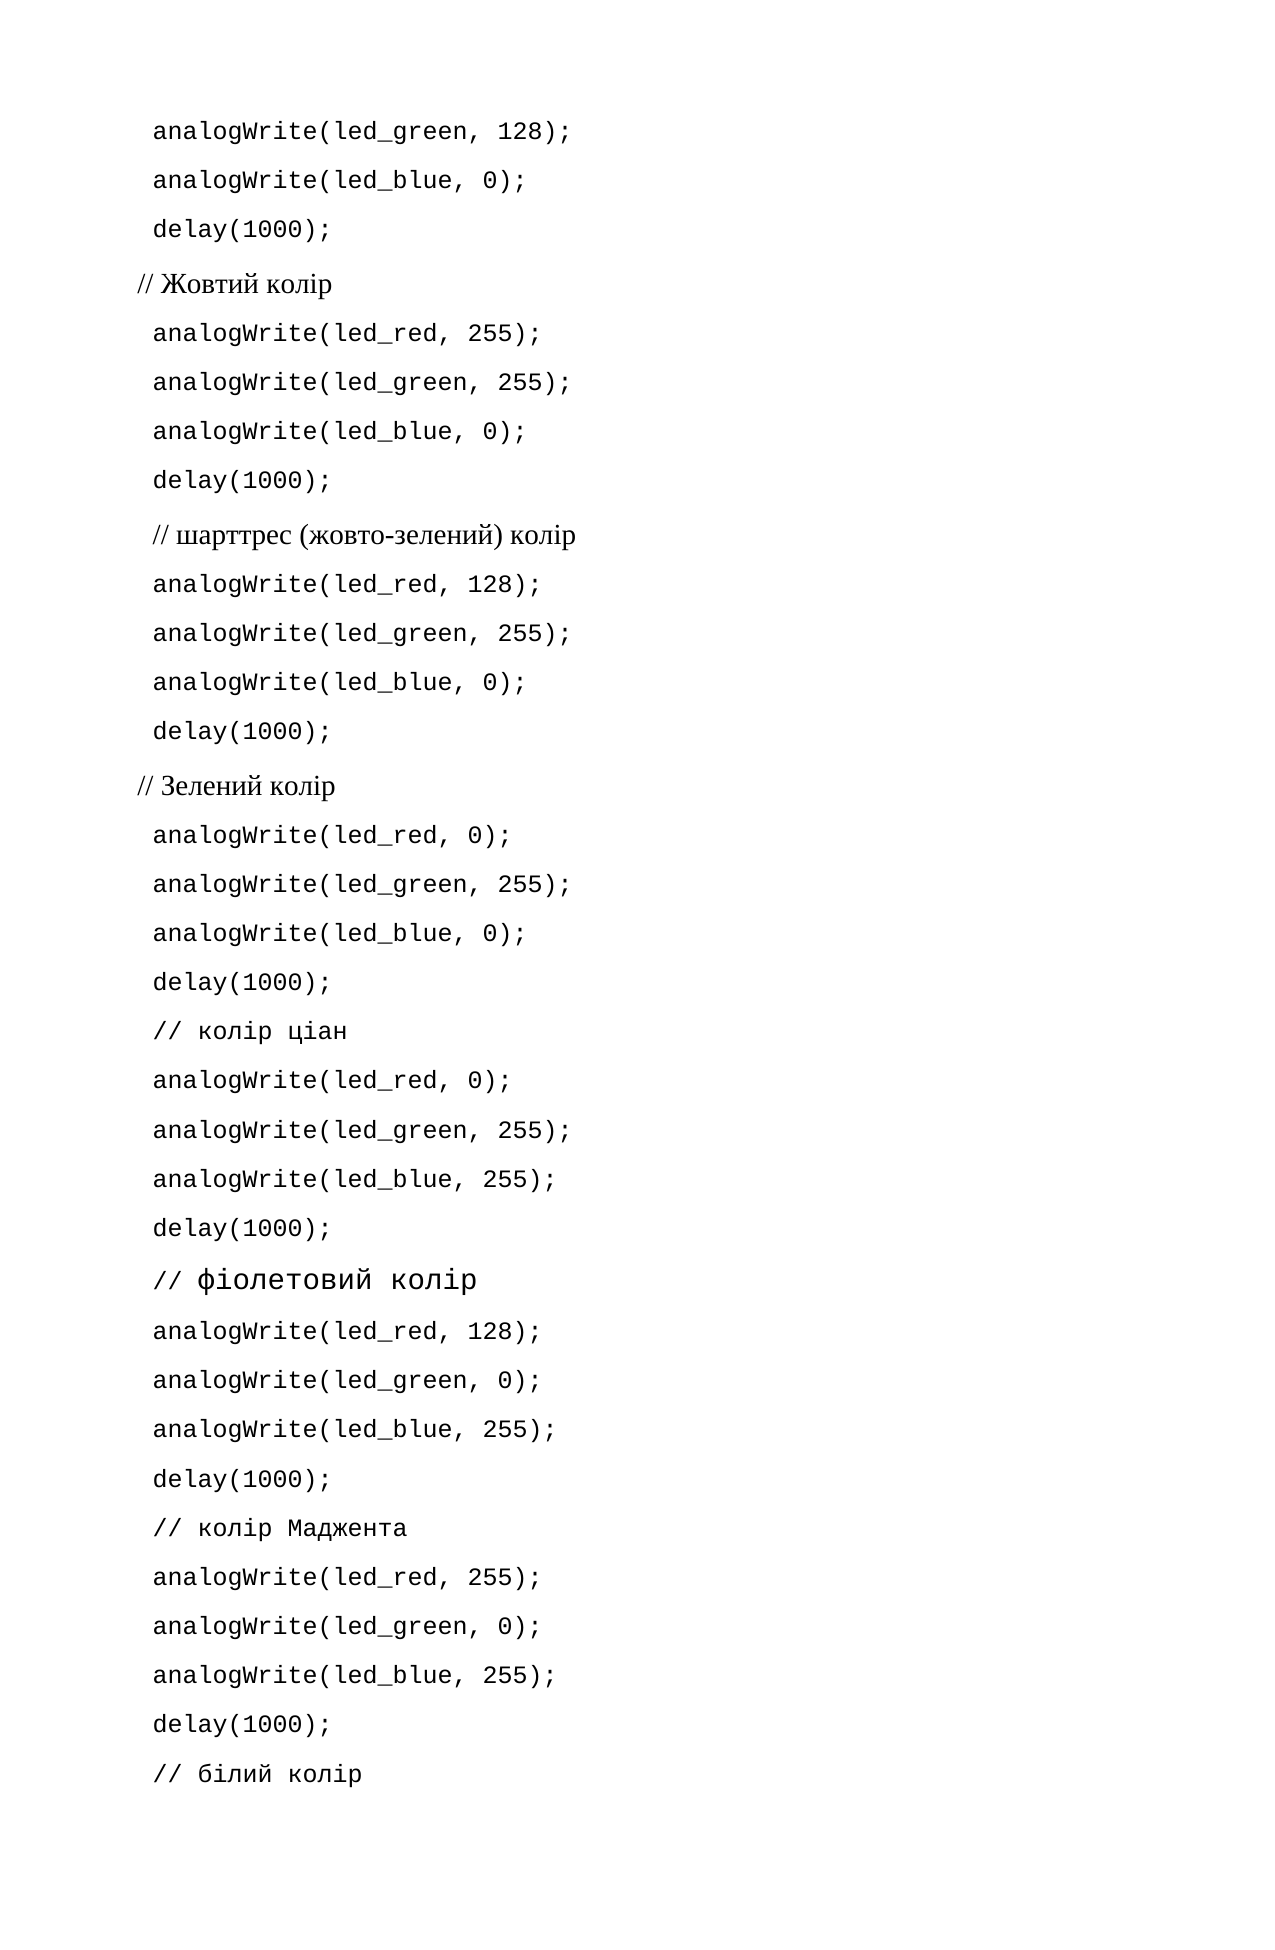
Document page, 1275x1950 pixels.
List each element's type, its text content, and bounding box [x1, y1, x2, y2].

text analogWrite(led_blue, 255); [122, 1166, 1104, 1195]
text analogWrite(led_green, 0); [122, 1614, 1104, 1642]
text analogWrite(led_red, 0); [122, 1068, 1104, 1096]
text // фіолетовий колір [122, 1265, 1104, 1298]
text delay(1000); [122, 719, 1104, 747]
text analogWrite(led_red, 128); [122, 571, 1104, 599]
text analogWrite(led_blue, 0); [122, 921, 1104, 949]
text // Жовтий колір [122, 266, 1104, 299]
text delay(1000); [122, 1216, 1104, 1244]
text delay(1000); [122, 1466, 1104, 1494]
text analogWrite(led_green, 128); [122, 118, 1104, 147]
text analogWrite(led_red, 255); [122, 320, 1104, 348]
text analogWrite(led_green, 255); [122, 1117, 1104, 1146]
text // білий колір [122, 1761, 1104, 1789]
text analogWrite(led_blue, 0); [122, 167, 1104, 196]
text delay(1000); [122, 1712, 1104, 1740]
text analogWrite(led_green, 255); [122, 620, 1104, 649]
text analogWrite(led_blue, 255); [122, 1417, 1104, 1445]
text // колір ціан [122, 1019, 1104, 1047]
text analogWrite(led_green, 255); [122, 369, 1104, 398]
text delay(1000); [122, 468, 1104, 496]
text analogWrite(led_green, 0); [122, 1368, 1104, 1396]
text analogWrite(led_blue, 255); [122, 1663, 1104, 1691]
text // Зелений колір [122, 768, 1104, 801]
text analogWrite(led_red, 255); [122, 1564, 1104, 1593]
text analogWrite(led_red, 0); [122, 822, 1104, 851]
text analogWrite(led_blue, 0); [122, 669, 1104, 698]
text analogWrite(led_blue, 0); [122, 418, 1104, 447]
text analogWrite(led_green, 255); [122, 871, 1104, 900]
text // колір Маджента [122, 1515, 1104, 1544]
text delay(1000); [122, 970, 1104, 998]
text delay(1000); [122, 217, 1104, 245]
text // шарттрес (жовто-зелений) колір [122, 517, 1104, 550]
text analogWrite(led_red, 128); [122, 1319, 1104, 1347]
